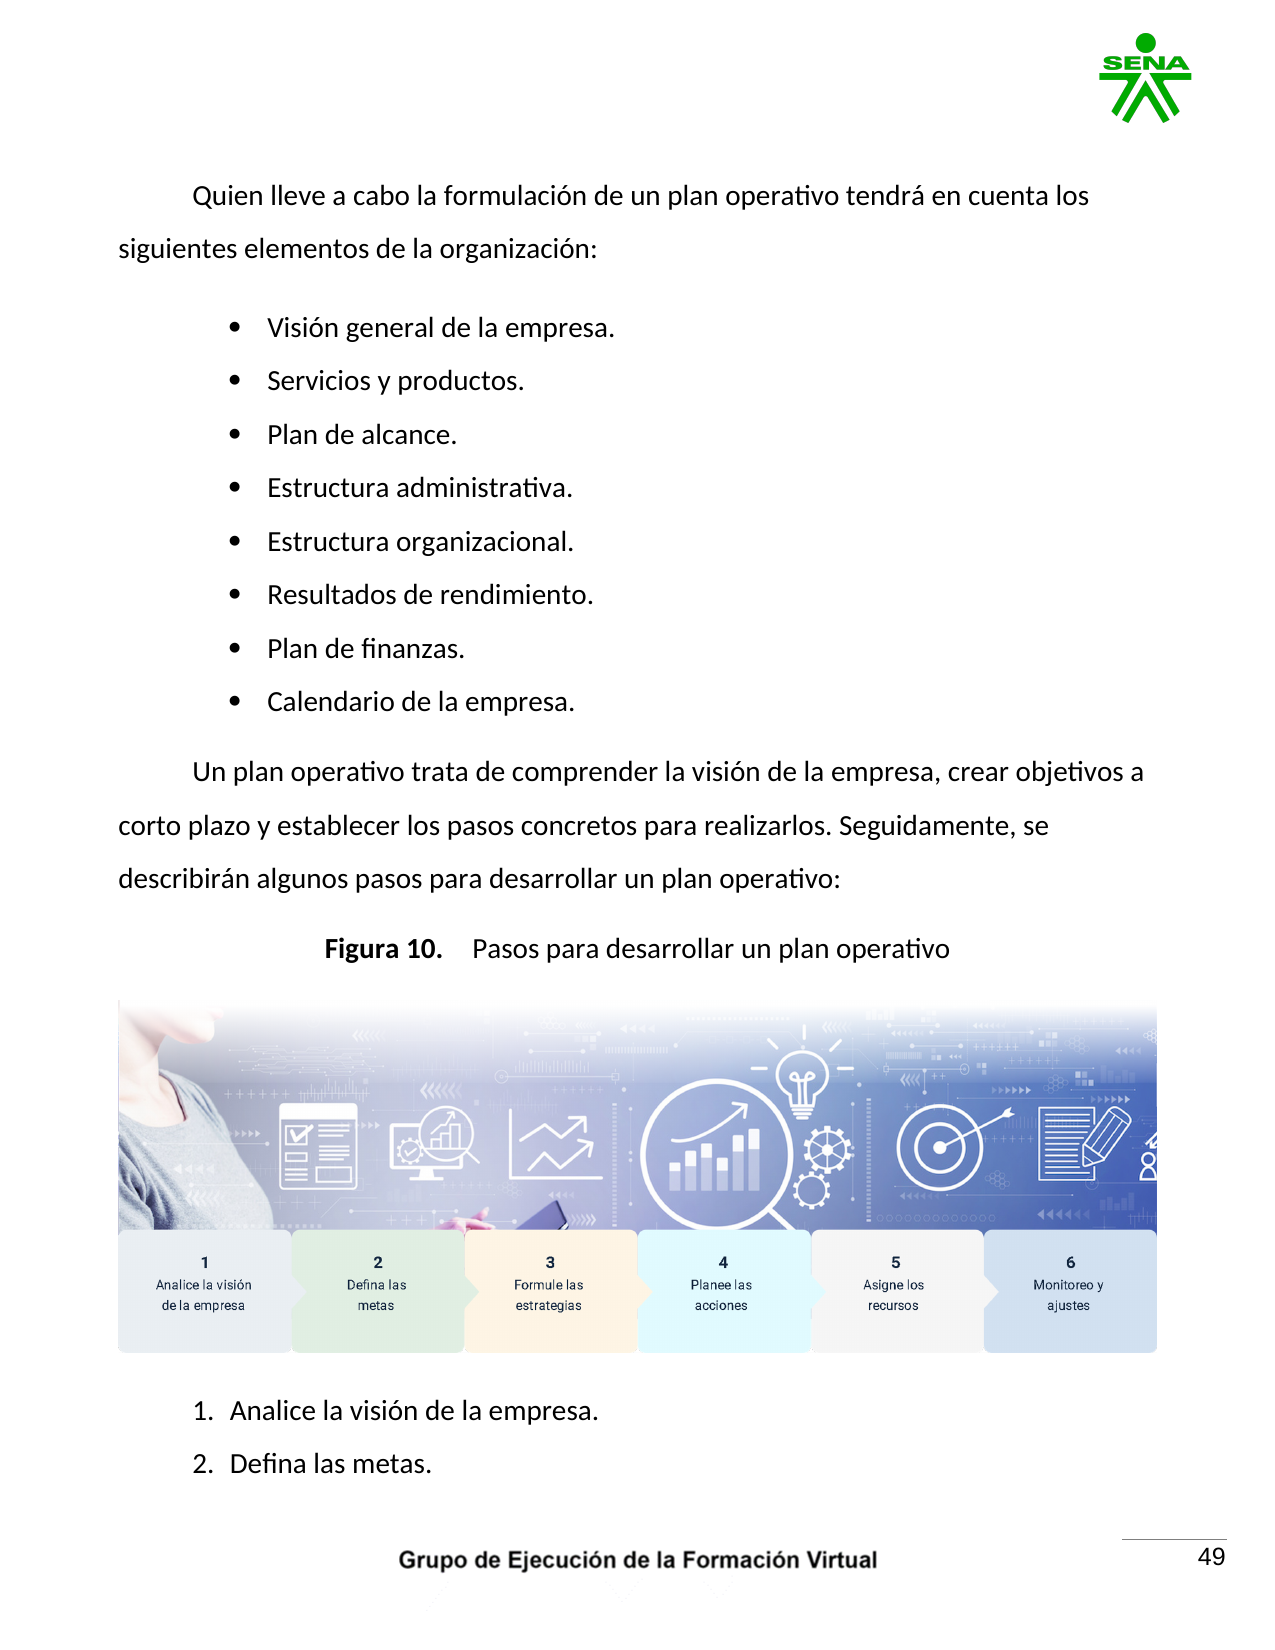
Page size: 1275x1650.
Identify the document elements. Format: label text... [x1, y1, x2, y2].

list Estructura organizacional. [229, 523, 1157, 558]
list Calendario de la empresa. [229, 683, 1157, 719]
list Plan de finanzas. [229, 630, 1157, 665]
list Visión general de la empresa. [229, 309, 1157, 345]
text Un plan operativo trata de comprender la visión de la empresa, crear objetivos a corto plazo y establecer los pasos concretos para realizarlos. Seguidamente, se describirán algunos pasos para desarrollar un plan operativo: [118, 753, 1157, 896]
list Estructura administrativa. [229, 469, 1157, 505]
picture [1099, 33, 1192, 123]
text Pasos para desarrollar un plan operativo [118, 930, 1157, 966]
list Resultados de rendimiento. [229, 576, 1157, 612]
picture [0, 1500, 1275, 1611]
list Servicios y productos. [229, 362, 1157, 398]
list Analice la visión de la empresa. [192, 1392, 1157, 1427]
list Defina las metas. [192, 1445, 1157, 1481]
text Quien lleve a cabo la formulación de un plan operativo tendrá en cuenta los siguientes elementos de la organización: [118, 177, 1157, 266]
picture [118, 1000, 1157, 1353]
list Plan de alcance. [229, 416, 1157, 452]
